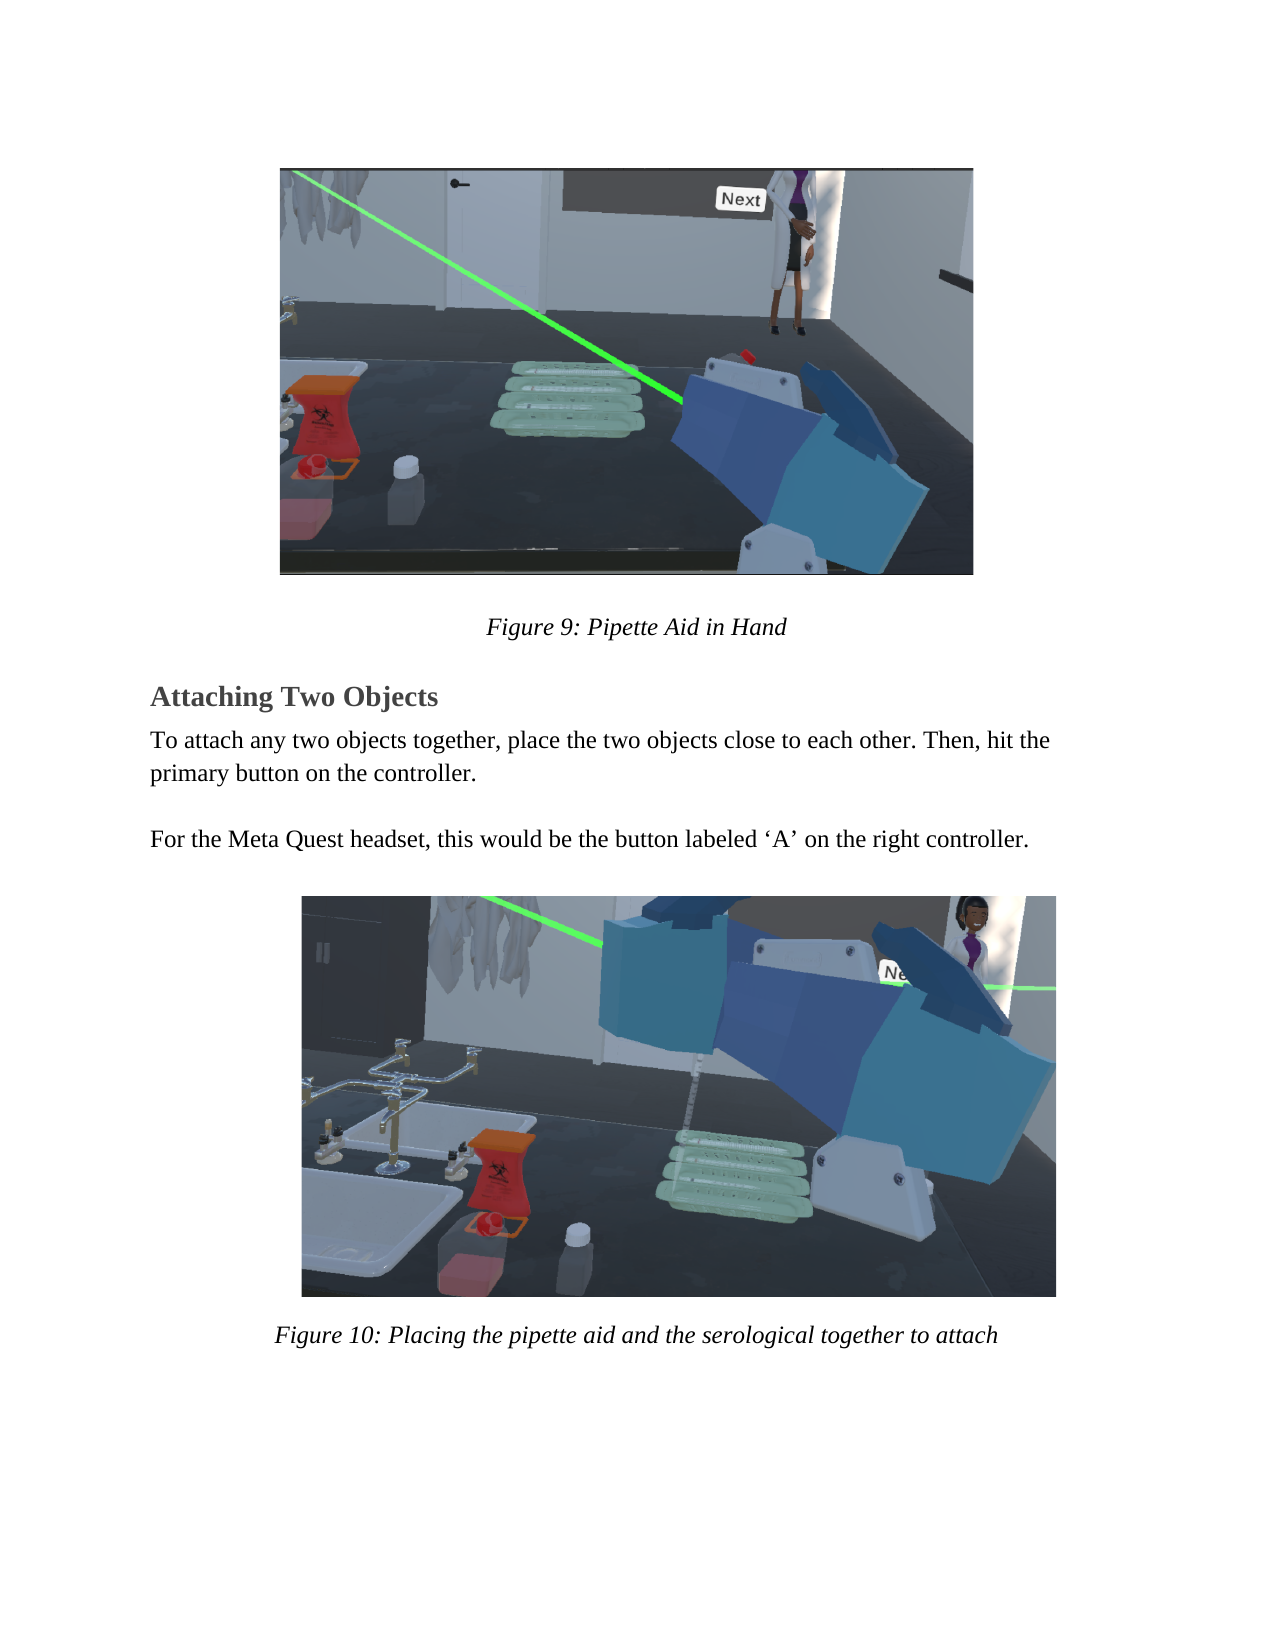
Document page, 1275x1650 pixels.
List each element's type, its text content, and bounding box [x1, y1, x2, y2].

picture [279, 168, 974, 575]
subtitle Attaching Two Objects [150, 679, 1125, 712]
text Figure 9: Pipette Aid in Hand [150, 612, 1125, 641]
text For the Meta Quest headset, this would be the button labeled ‘A’ on the right controller. [150, 824, 1125, 853]
text To attach any two objects together, place the two objects close to each other. Then, hit the primary button on the controller. [150, 726, 1125, 787]
picture [301, 896, 1057, 1297]
text Figure 10: Placing the pipette aid and the serological together to attach [150, 1320, 1125, 1349]
